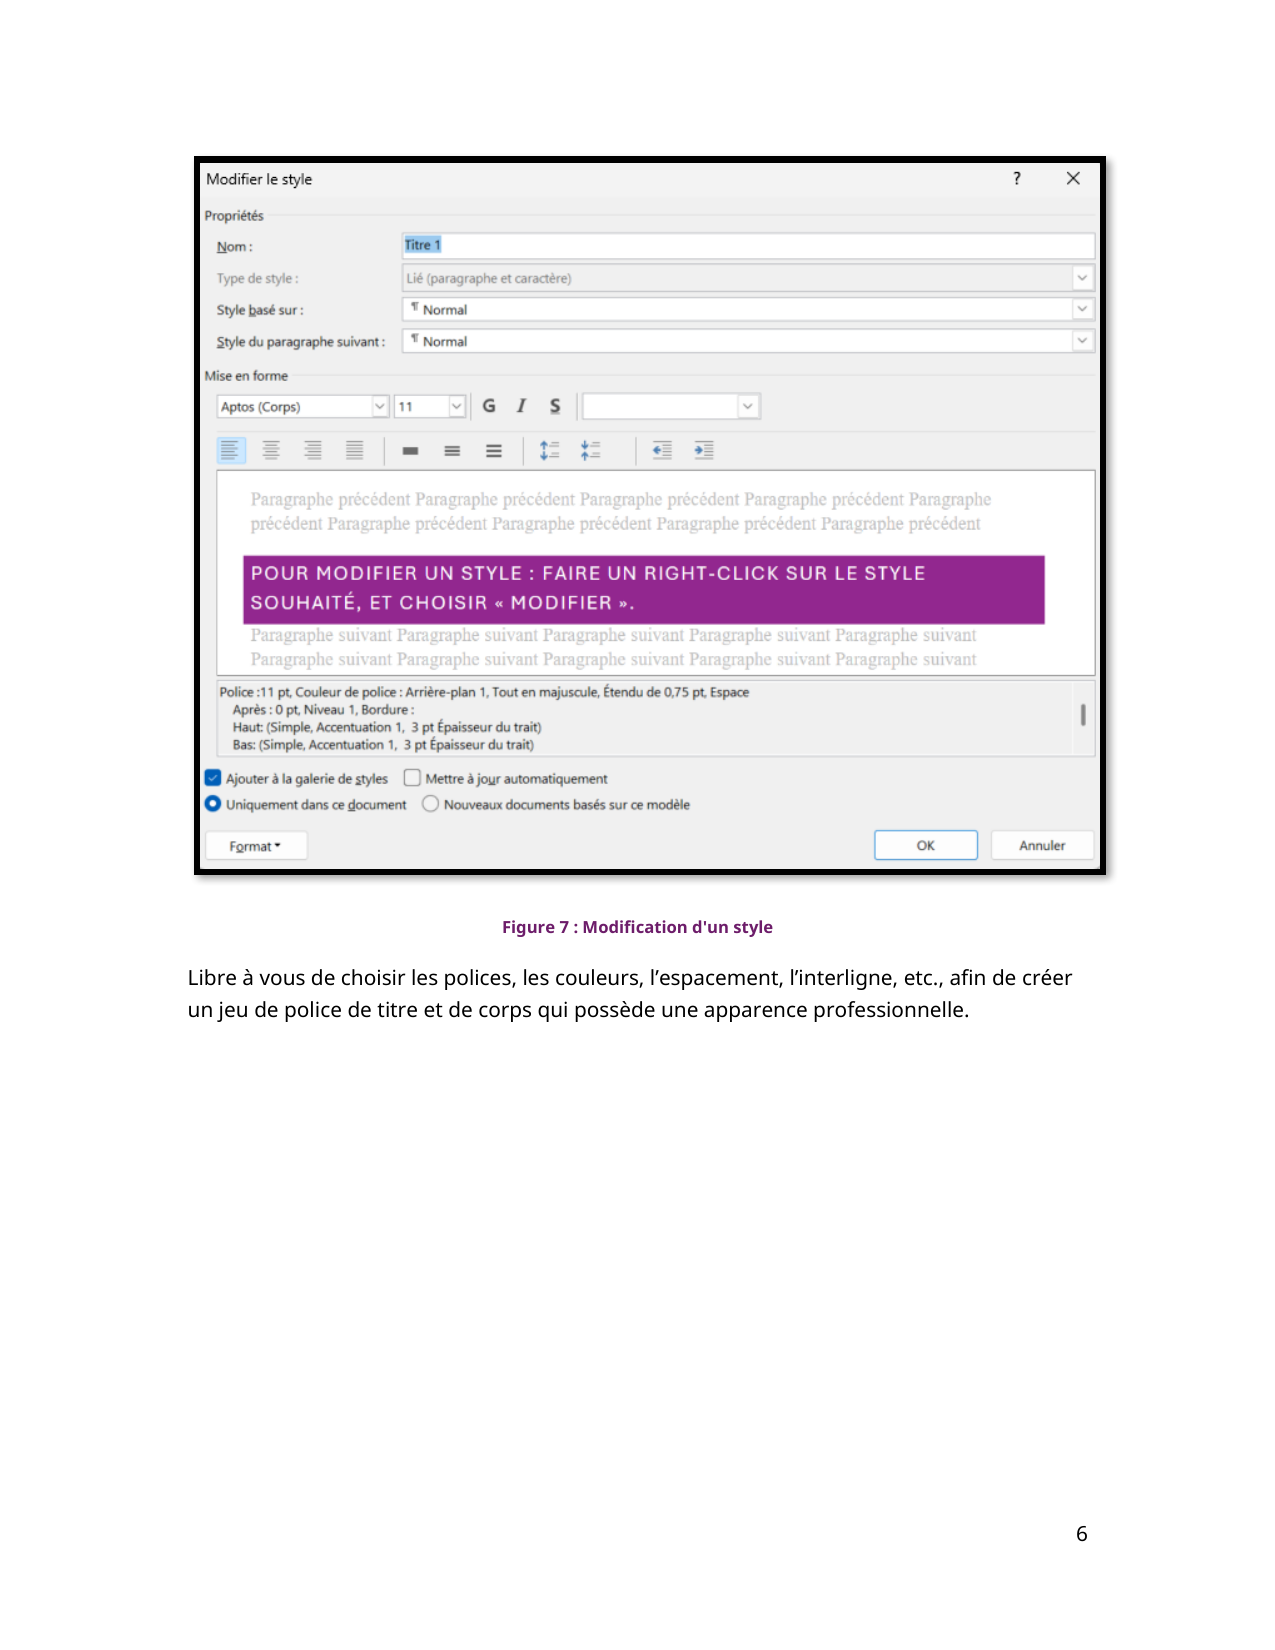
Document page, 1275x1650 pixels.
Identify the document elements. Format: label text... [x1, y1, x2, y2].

text Figure 8 : Modification d'un style [187, 916, 1087, 938]
text Libre à vous de choisir les polices, les couleurs, l’espacement, l’interligne, etc., afin de créer un jeu de police de titre et de corps qui possède une apparence professionnelle. [187, 963, 1087, 1024]
picture [200, 163, 1100, 869]
